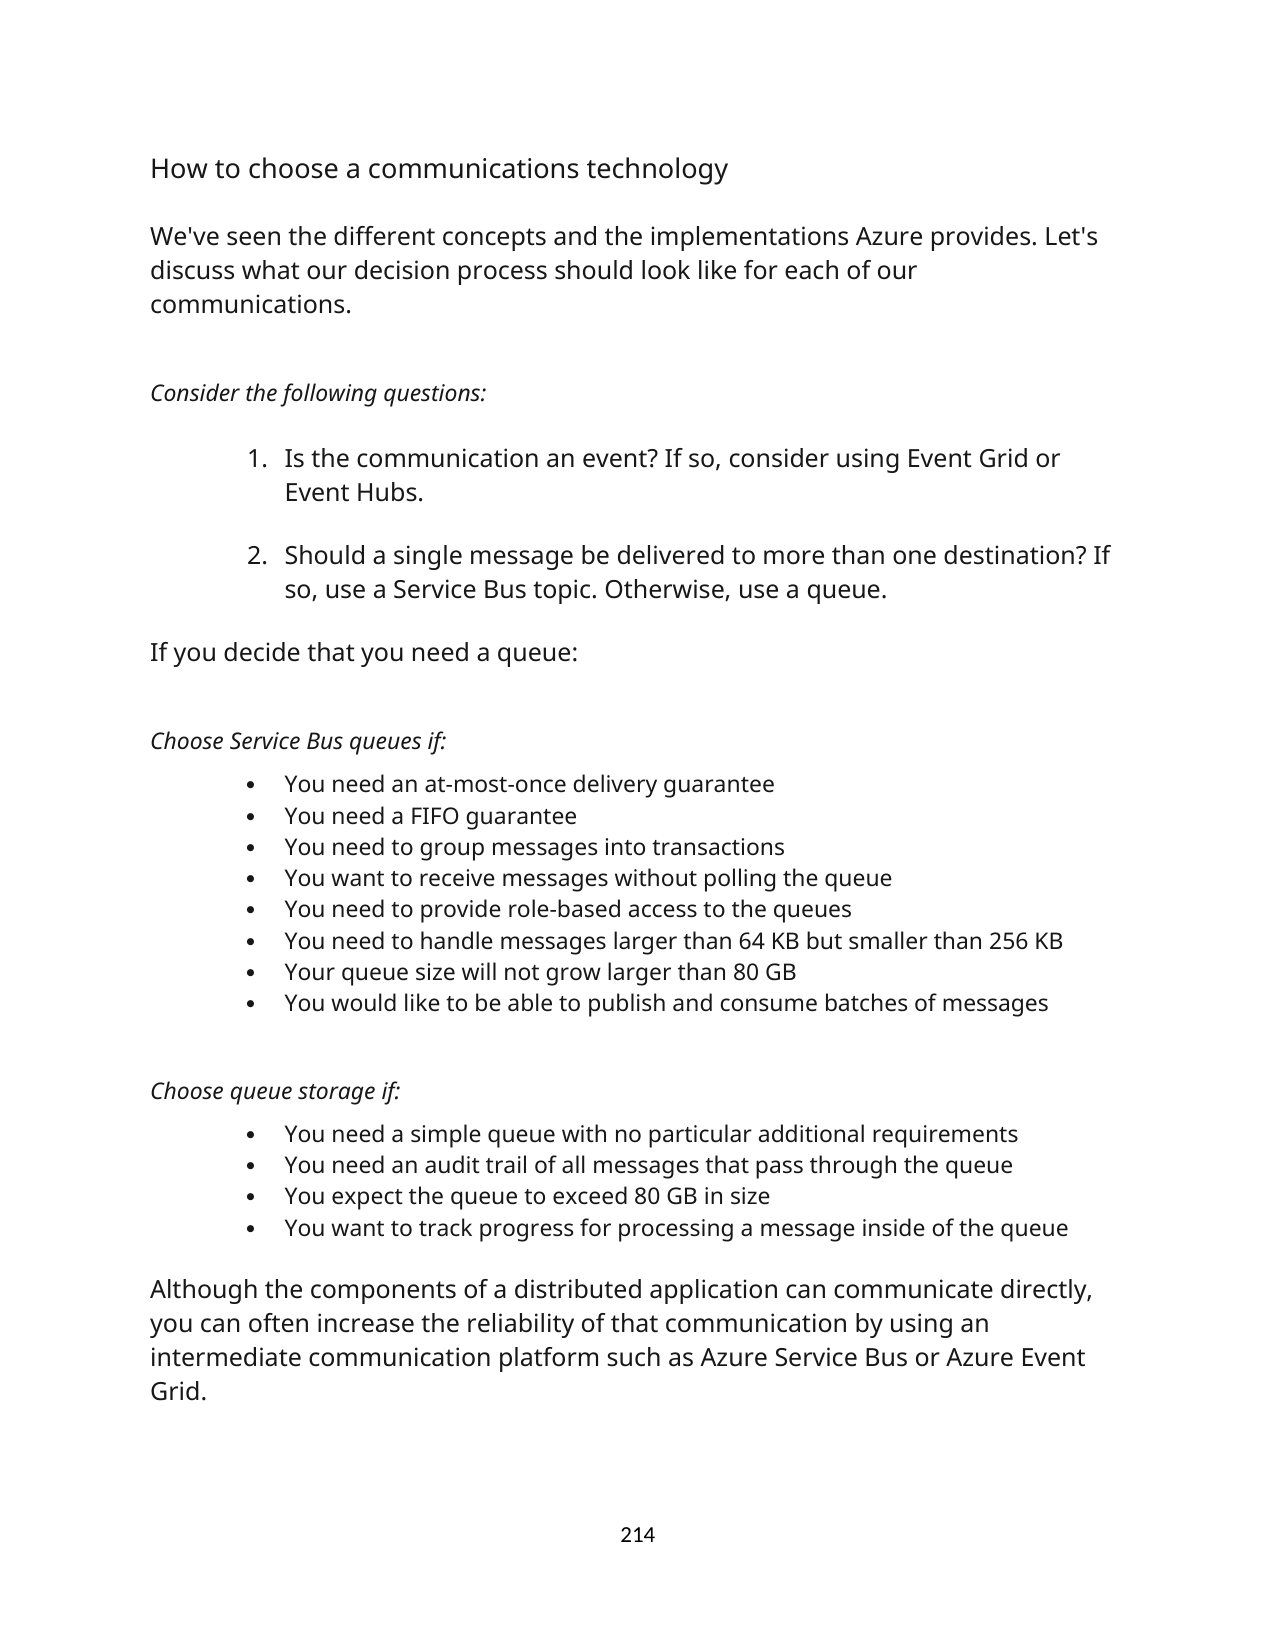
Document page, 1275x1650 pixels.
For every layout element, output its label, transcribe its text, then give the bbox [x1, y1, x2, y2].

subtitle Choose Service Bus queues if: [150, 725, 1125, 756]
list You expect the queue to exceed 80 GB in size [247, 1180, 1125, 1211]
list Your queue size will not grow larger than 80 GB [247, 956, 1125, 987]
list You would like to be able to publish and consume batches of messages [247, 987, 1125, 1018]
subtitle Consider the following questions: [150, 377, 1125, 409]
list You need to handle messages larger than 64 KB but smaller than 256 KB [247, 924, 1125, 956]
list You need an audit trail of all messages that pass through the queue [247, 1149, 1125, 1180]
list You want to track progress for processing a message inside of the queue [247, 1211, 1125, 1243]
list You need to group messages into transactions [247, 831, 1125, 862]
list You want to receive messages without polling the queue [247, 862, 1125, 893]
list You need an at-most-once delivery guarantee [247, 768, 1125, 799]
subtitle Choose queue storage if: [150, 1074, 1125, 1106]
text Although the components of a distributed application can communicate directly, you can often increase the reliability of that communication by using an intermediate communication platform such as Azure Service Bus or Azure Event Grid. [150, 1272, 1125, 1408]
list Should a single message be delivered to more than one destination? If so, use a Service Bus topic. Otherwise, use a queue. [247, 538, 1125, 606]
list You need a simple queue with no particular additional requirements [247, 1118, 1125, 1149]
text We've seen the different concepts and the implementations Azure provides. Let's discuss what our decision process should look like for each of our communications. [150, 219, 1125, 321]
list You need a FIFO guarantee [247, 799, 1125, 831]
subtitle How to choose a communications technology [150, 150, 1125, 187]
list Is the communication an event? If so, consider using Event Grid or Event Hubs. [247, 440, 1125, 508]
list You need to provide role-based access to the queues [247, 893, 1125, 924]
text If you decide that you need a queue: [150, 635, 1125, 669]
